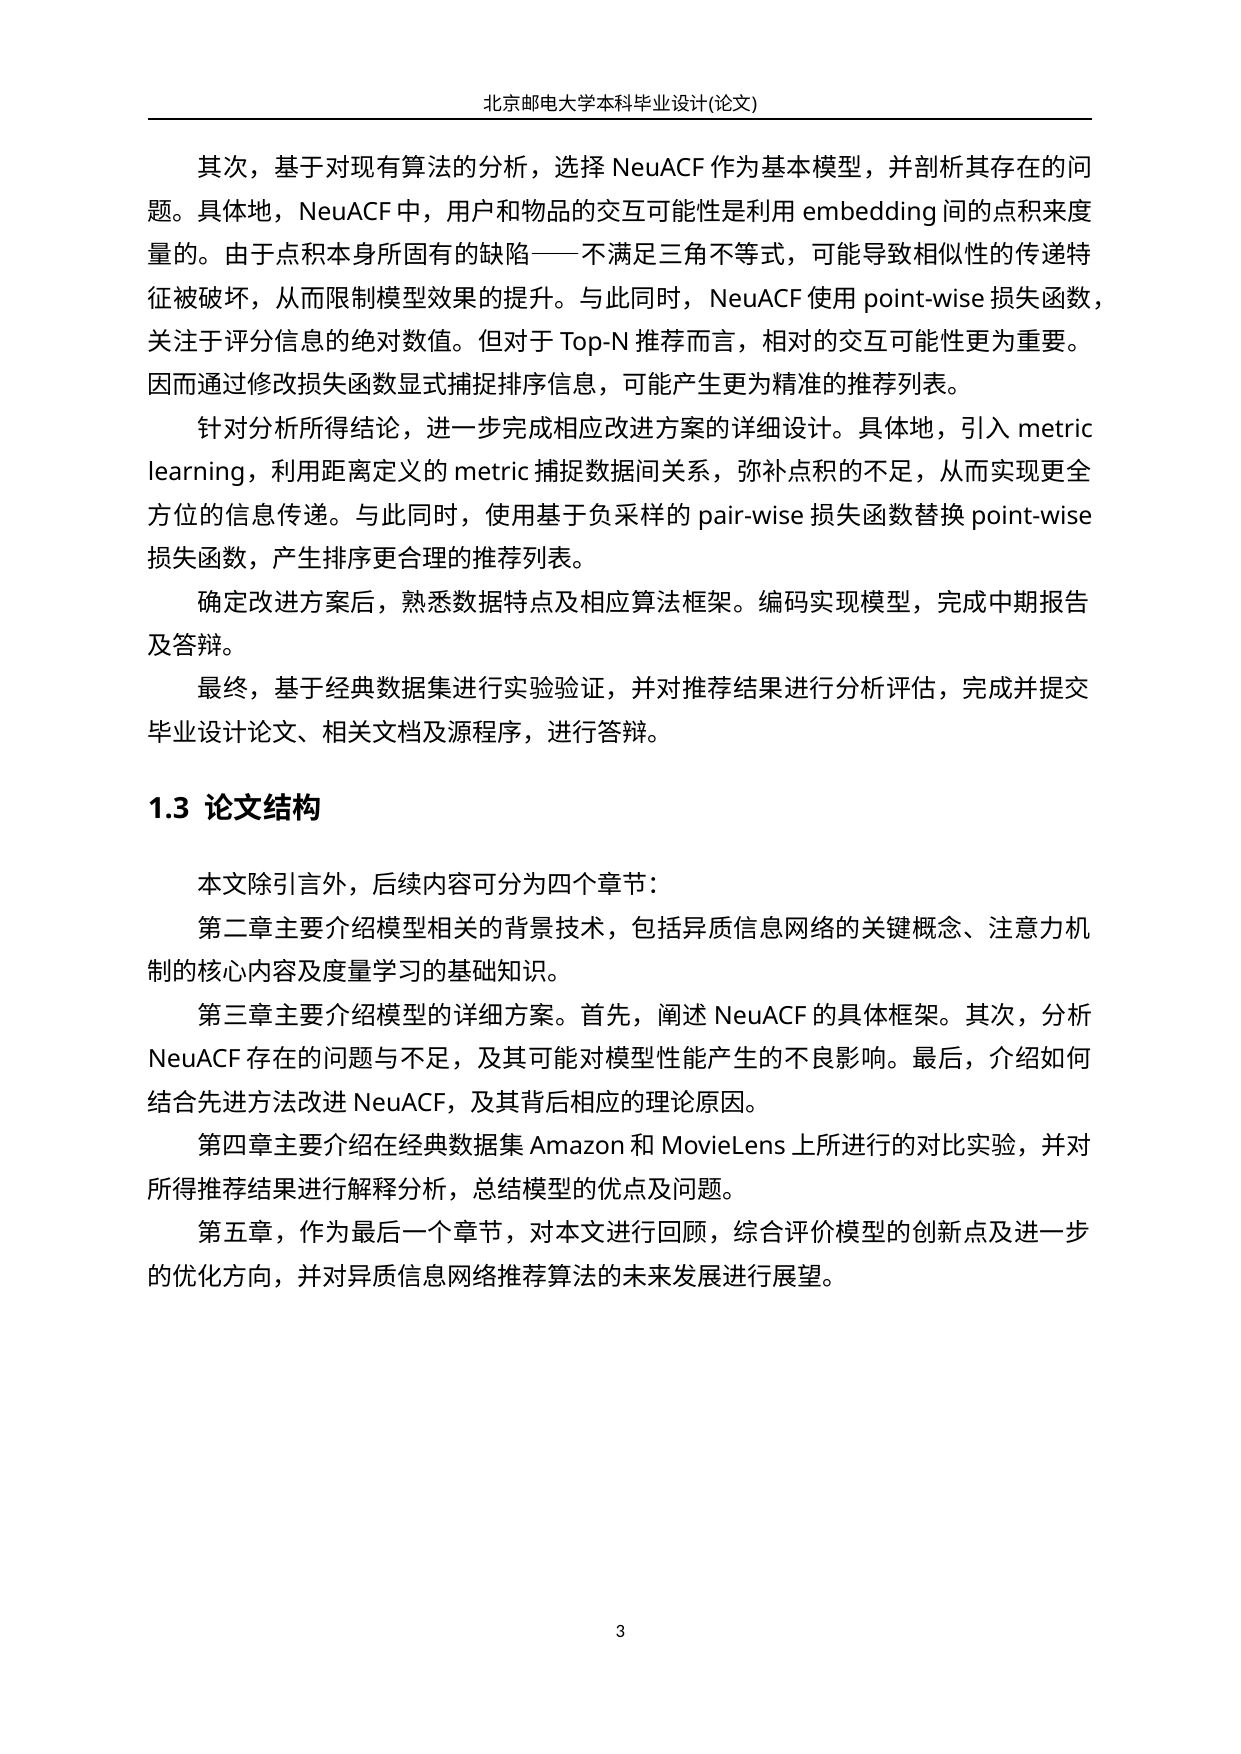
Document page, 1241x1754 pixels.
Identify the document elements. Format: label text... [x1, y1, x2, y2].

text 本文除引言外，后续内容可分为四个章节： [148, 865, 1092, 901]
text 针对分析所得结论，进一步完成相应改进方案的详细设计。具体地，引入metric learning，利用距离定义的metric捕捉数据间关系，弥补点积的不足，从而实现更全方位的信息传递。与此同时，使用基于负采样的pair-wise损失函数替换point-wise损失函数，产生排序更合理的推荐列表。 [148, 408, 1092, 575]
text 最终，基于经典数据集进行实验验证，并对推荐结果进行分析评估，完成并提交毕业设计论文、相关文档及源程序，进行答辩。 [148, 669, 1092, 749]
text 第三章主要介绍模型的详细方案。首先，阐述NeuACF的具体框架。其次，分析NeuACF存在的问题与不足，及其可能对模型性能产生的不良影响。最后，介绍如何结合先进方法改进NeuACF，及其背后相应的理论原因。 [148, 995, 1092, 1118]
text 第五章，作为最后一个章节，对本文进行回顾，综合评价模型的创新点及进一步的优化方向，并对异质信息网络推荐算法的未来发展进行展望。 [148, 1212, 1092, 1292]
subtitle 1.3 论文结构 [148, 785, 1092, 827]
text 第二章主要介绍模型相关的背景技术，包括异质信息网络的关键概念、注意力机制的核心内容及度量学习的基础知识。 [148, 908, 1092, 988]
text 确定改进方案后，熟悉数据特点及相应算法框架。编码实现模型，完成中期报告及答辩。 [148, 582, 1092, 662]
text 其次，基于对现有算法的分析，选择NeuACF作为基本模型，并剖析其存在的问题。具体地，NeuACF中，用户和物品的交互可能性是利用embedding间的点积来度量的。由于点积本身所固有的缺陷——不满足三角不等式，可能导致相似性的传递特征被破坏，从而限制模型效果的提升。与此同时，NeuACF使用point-wise损失函数，关注于评分信息的绝对数值。但对于Top-N推荐而言，相对的交互可能性更为重要。因而通过修改损失函数显式捕捉排序信息，可能产生更为精准的推荐列表。 [148, 148, 1092, 401]
text 第四章主要介绍在经典数据集Amazon和MovieLens上所进行的对比实验，并对所得推荐结果进行解释分析，总结模型的优点及问题。 [148, 1126, 1092, 1205]
